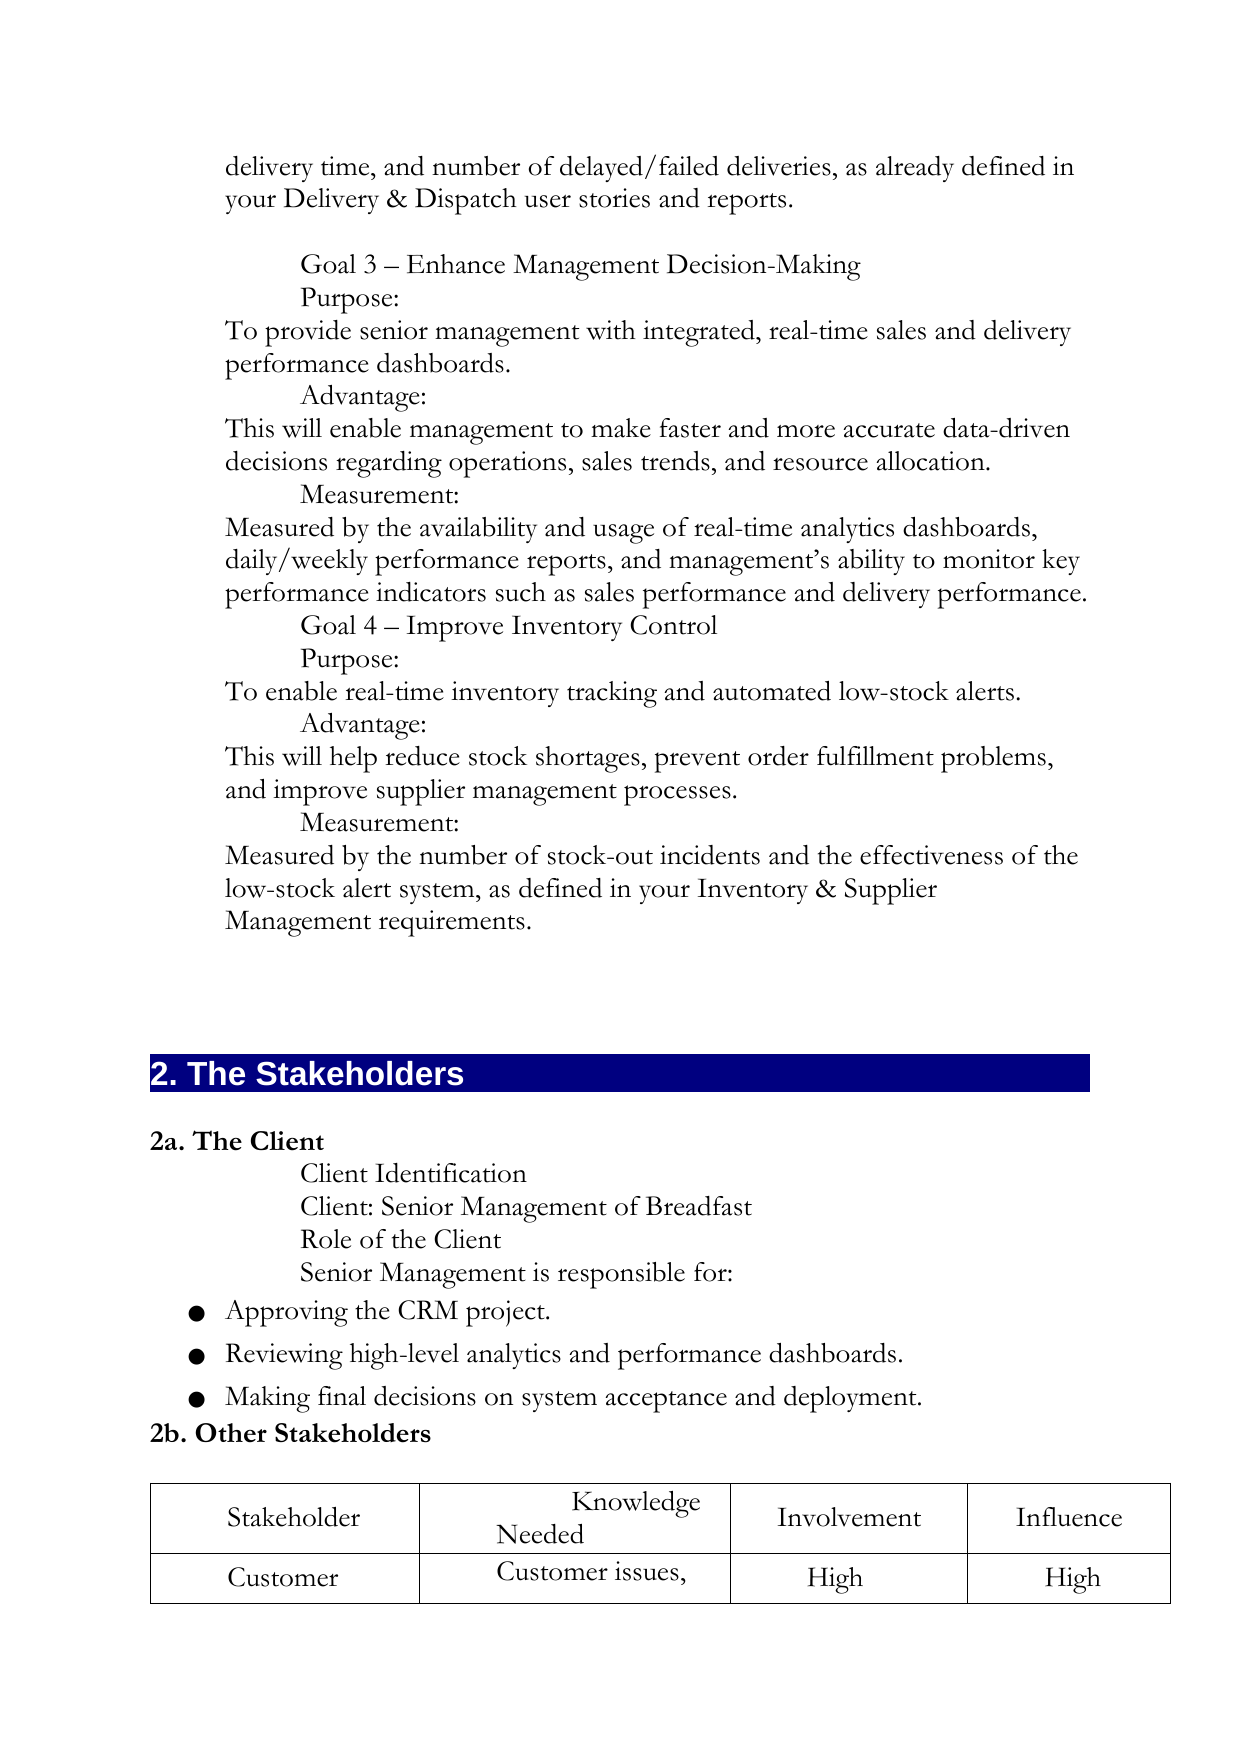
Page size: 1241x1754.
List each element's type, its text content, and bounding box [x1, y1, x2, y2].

subtitle Approving the CRM project. [187, 1289, 1090, 1332]
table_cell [420, 1554, 730, 1603]
table_cell High [968, 1554, 1170, 1603]
table_header Stakeholder [151, 1484, 419, 1552]
subtitle Goal 3 – Enhance Management Decision-Making [225, 248, 1090, 281]
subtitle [225, 150, 1090, 216]
table_cell Customer Support Agents [151, 1554, 419, 1603]
subtitle Purpose: To enable real-time inventory tracking and automated low-stock alerts. [225, 642, 1090, 708]
subtitle Measurement: Measured by the availability and usage of real-time analytics dashboards, daily/weekly performance reports, and management’s ability to monitor key performance indicators such as sales performance and delivery performance. [225, 478, 1090, 609]
subtitle Advantage: This will help reduce stock shortages, prevent order fulfillment problems, and improve supplier management processes. [225, 708, 1090, 806]
subtitle Making final decisions on system acceptance and deployment. [187, 1374, 1090, 1417]
subtitle Measurement: Measured by the number of stock-out incidents and the effectiveness of the low-stock alert system, as defined in your Inventory & Supplier Management requirements. [225, 806, 1090, 937]
subtitle 2a. The Client [150, 1125, 1090, 1158]
subtitle Goal 4 – Improve Inventory Control [225, 609, 1090, 642]
subtitle Senior Management is responsible for: [225, 1256, 1090, 1289]
table_header Influence [968, 1484, 1170, 1552]
subtitle Client: Senior Management of Breadfast [225, 1191, 1090, 1223]
table_header Knowledge Needed [420, 1484, 730, 1552]
subtitle Purpose: To provide senior management with integrated, real-time sales and delivery performance dashboards. [225, 281, 1090, 380]
subtitle Client Identification [225, 1158, 1090, 1191]
table_header Involvement [731, 1484, 967, 1552]
subtitle Reviewing high-level analytics and performance dashboards. [187, 1332, 1090, 1374]
subtitle Role of the Client [225, 1223, 1090, 1256]
subtitle Advantage: This will enable management to make faster and more accurate data-driven decisions regarding operations, sales trends, and resource allocation. [225, 380, 1090, 478]
subtitle 2. The Stakeholders [150, 1054, 1090, 1092]
subtitle 2b. Other Stakeholders [150, 1417, 1090, 1450]
table_cell High [731, 1554, 967, 1603]
